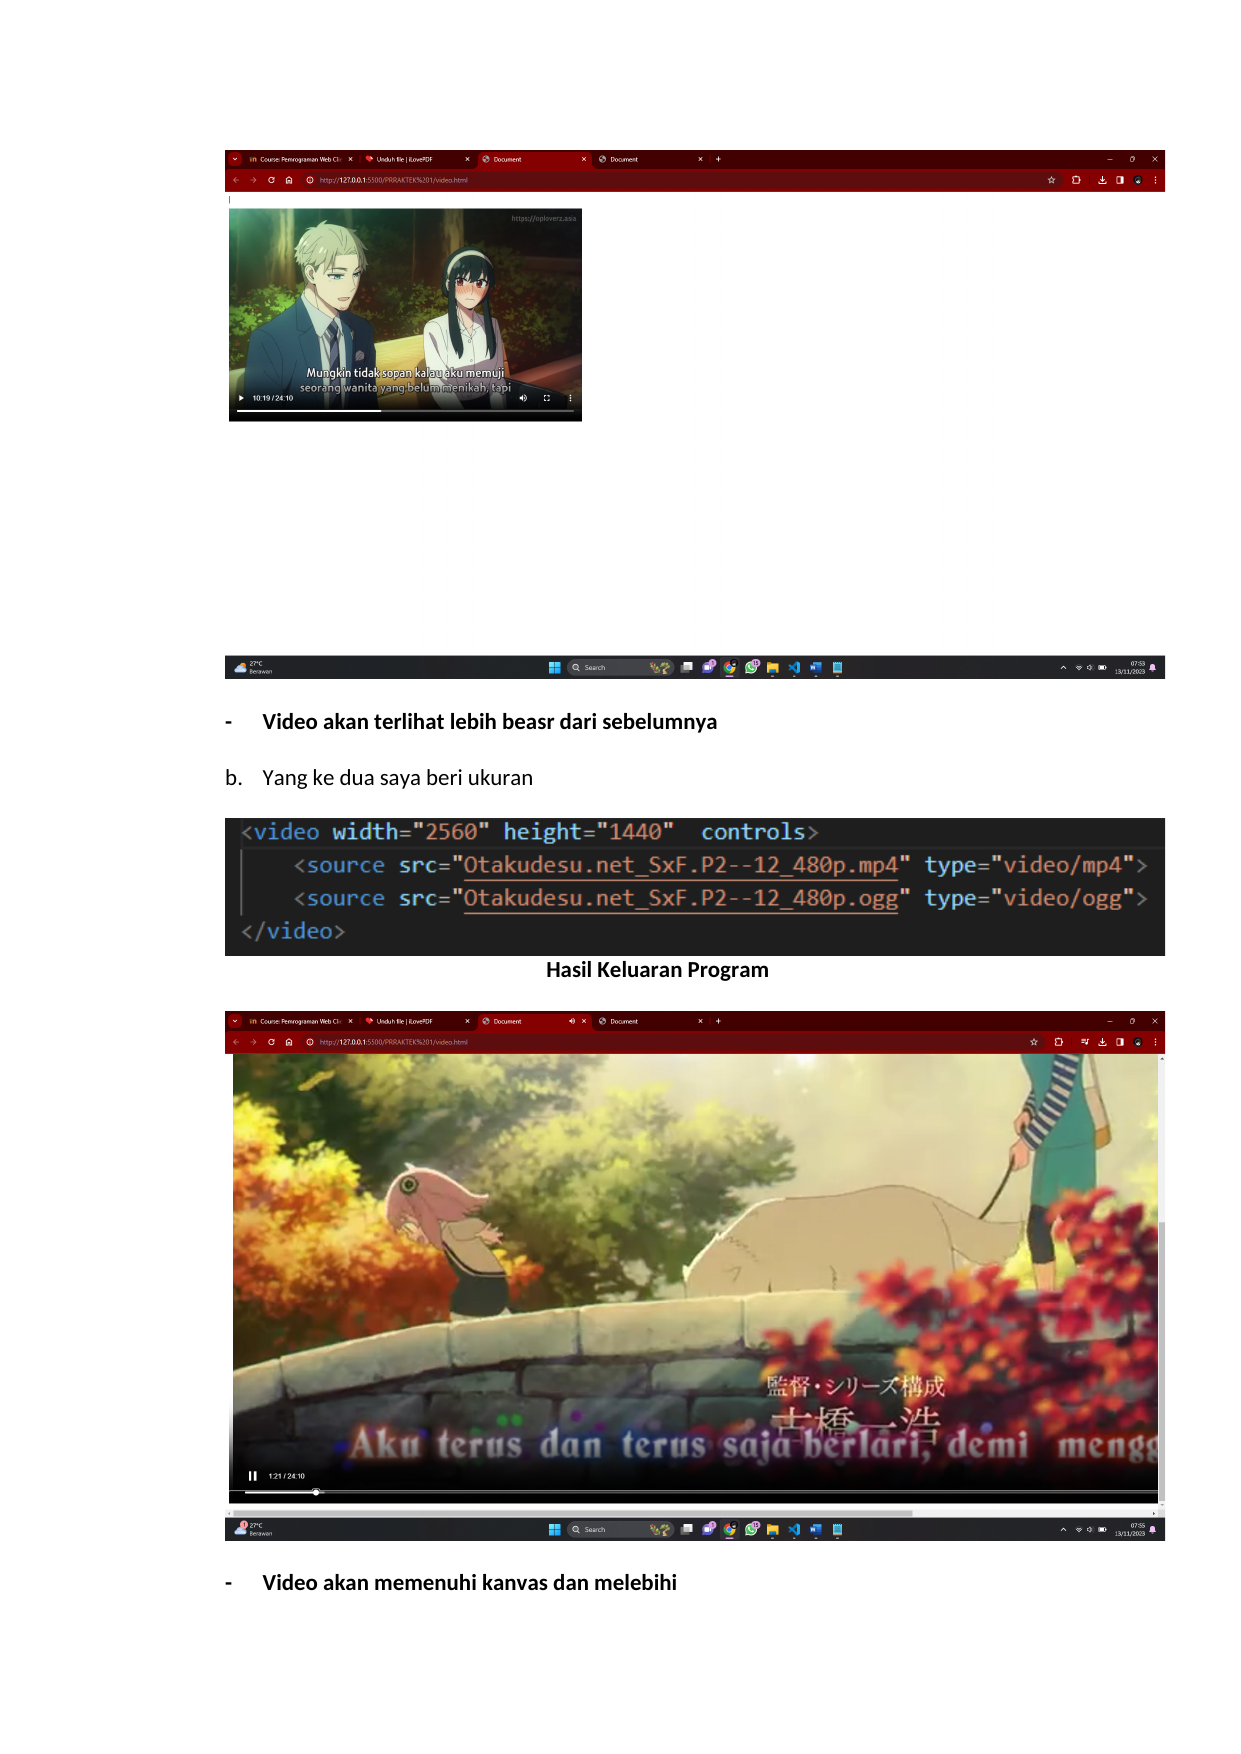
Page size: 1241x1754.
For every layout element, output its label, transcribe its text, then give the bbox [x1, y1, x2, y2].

list Video akan terlihat lebih beasr dari sebelumnya [225, 707, 1090, 735]
list Video akan memenuhi kanvas dan melebihi [225, 1568, 1090, 1596]
picture [225, 818, 1166, 956]
list Yang ke dua saya beri ukuran [225, 763, 1090, 791]
list Hasil Keluaran Program [225, 956, 1090, 983]
picture [225, 150, 1166, 679]
picture [225, 1011, 1166, 1541]
